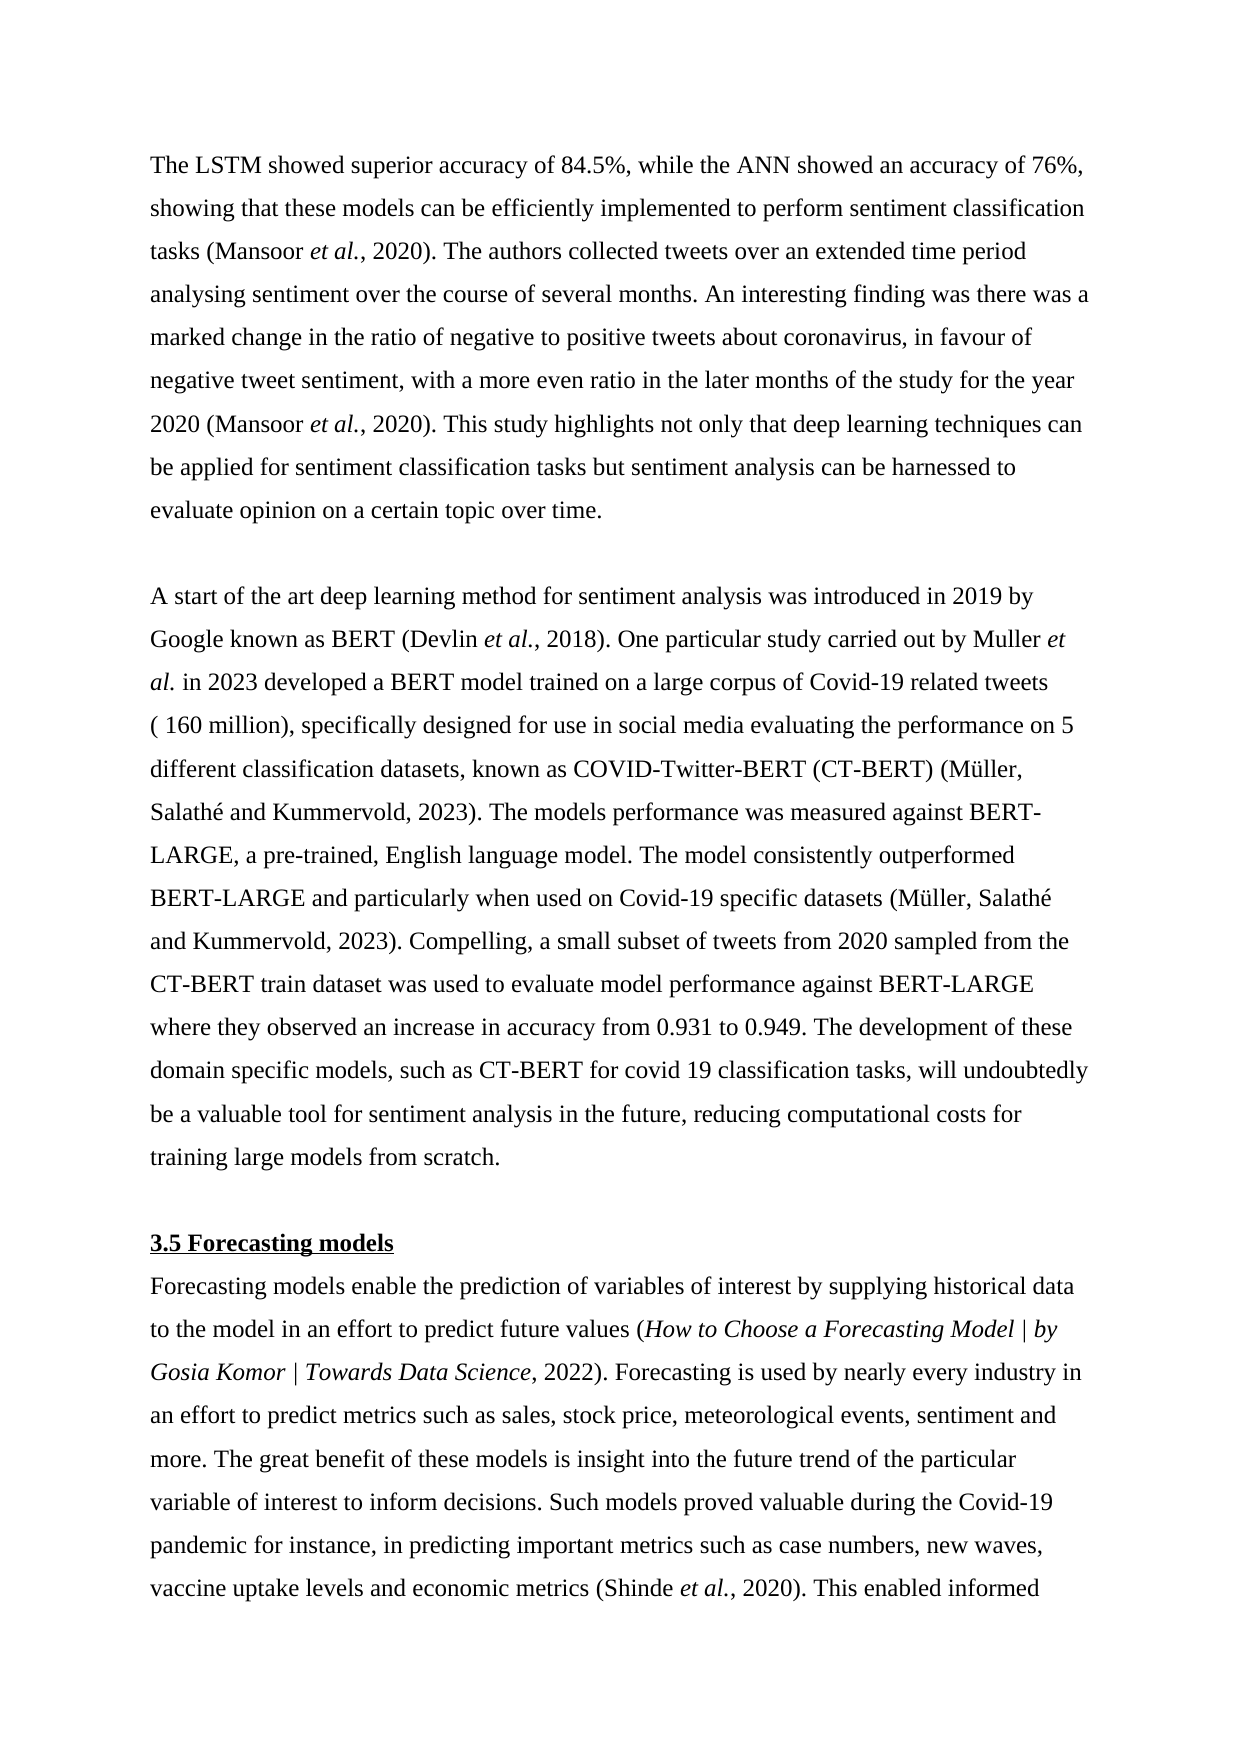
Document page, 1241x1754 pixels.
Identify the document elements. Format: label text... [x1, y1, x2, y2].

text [150, 1271, 1090, 1602]
text A start of the art deep learning method for sentiment analysis was introduced in 2019 by Google known as BERT (Devlin et al., 2018). One particular study carried out by Muller et al. in 2023 developed a BERT model trained on a large corpus of Covid-19 related tweets ( 160 million), specifically designed for use in social media evaluating the performance on 5 different classification datasets, known as COVID-Twitter-BERT (CT-BERT) (Müller, Salathé and Kummervold, 2023). The models performance was measured against BERT-LARGE, a pre-trained, English language model. The model consistently outperformed BERT-LARGE and particularly when used on Covid-19 specific datasets (Müller, Salathé and Kummervold, 2023). Compelling, a small subset of tweets from 2020 sampled from the CT-BERT train dataset was used to evaluate model performance against BERT-LARGE where they observed an increase in accuracy from 0.931 to 0.949. The development of these domain specific models, such as CT-BERT for covid 19 classification tasks, will undoubtedly be a valuable tool for sentiment analysis in the future, reducing computational costs for training large models from scratch. [150, 581, 1090, 1171]
text 3.5 Forecasting models [150, 1228, 1090, 1257]
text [150, 150, 1090, 524]
